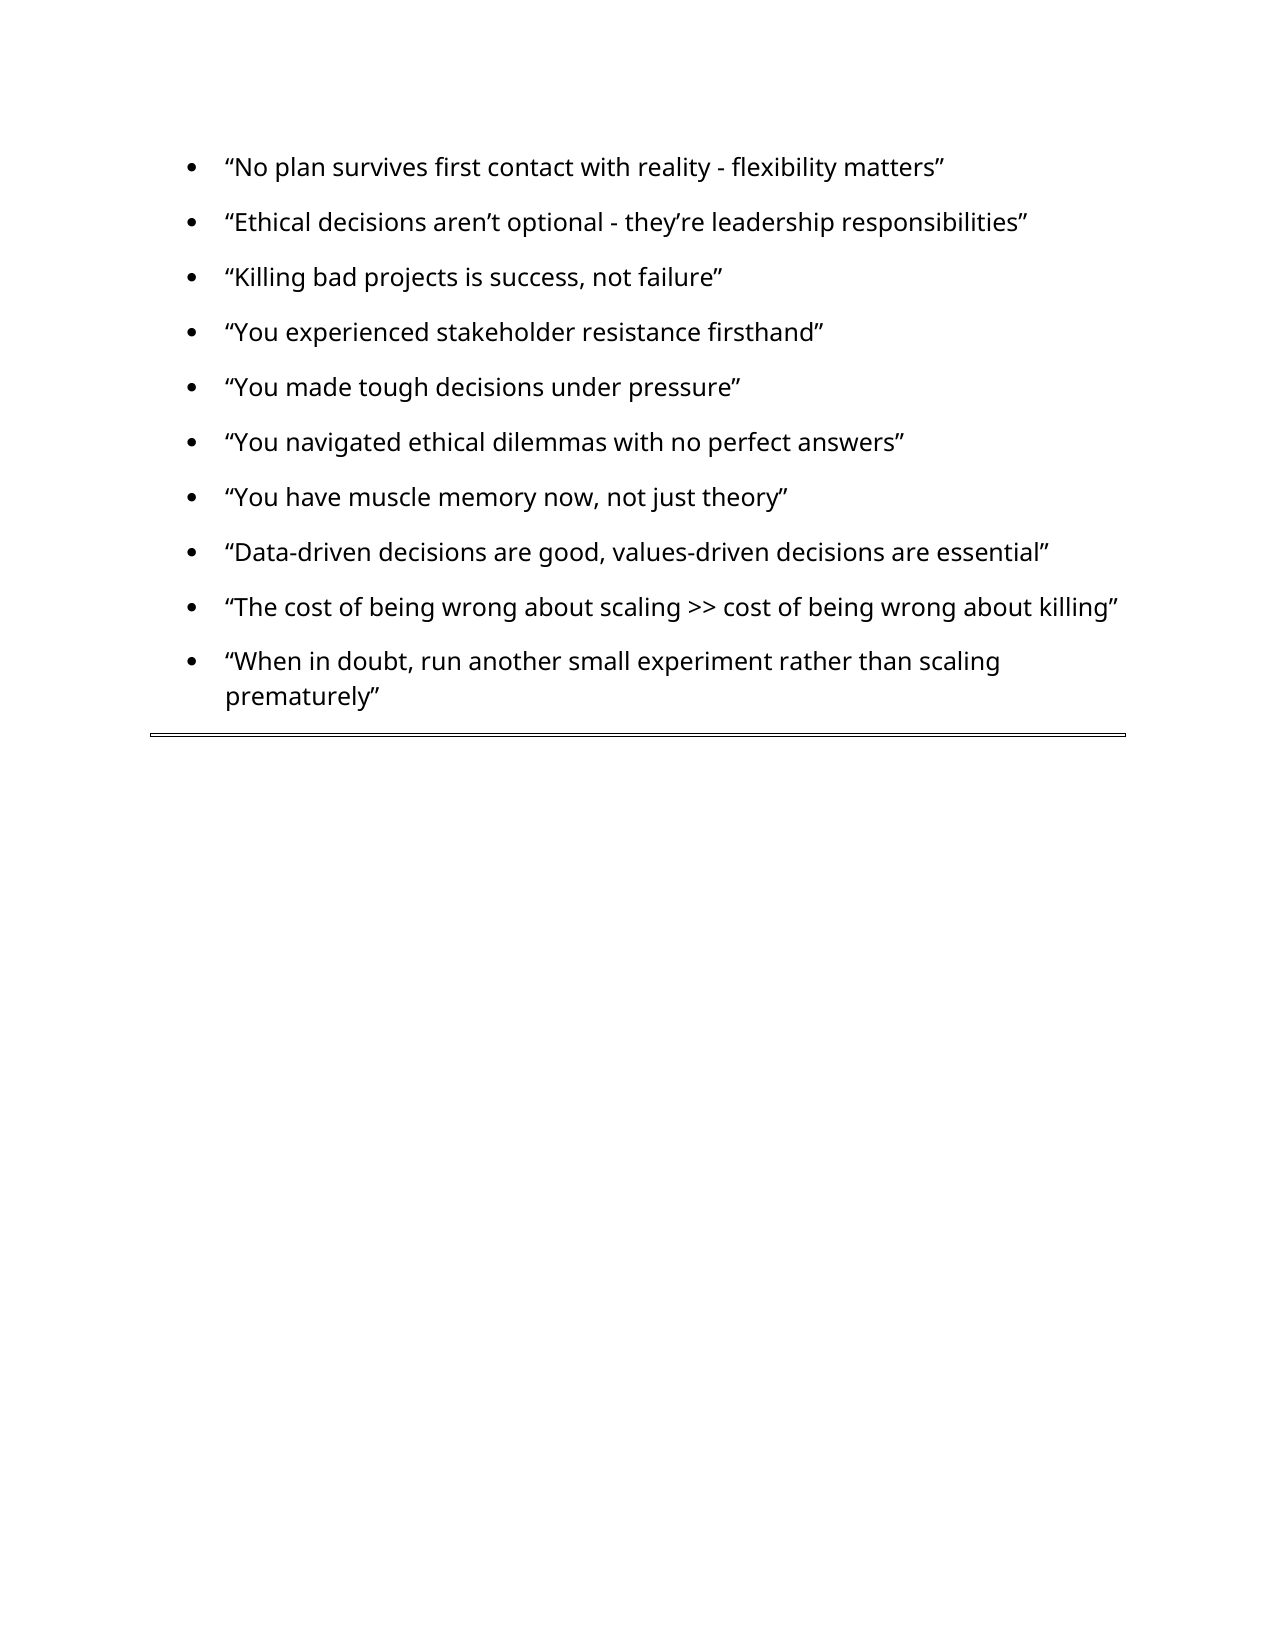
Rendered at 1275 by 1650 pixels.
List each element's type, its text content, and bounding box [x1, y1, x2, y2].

list “When in doubt, run another small experiment rather than scaling prematurely” [187, 644, 1125, 712]
list “Ethical decisions aren’t optional - they’re leadership responsibilities” [187, 205, 1125, 239]
list “You have muscle memory now, not just theory” [187, 479, 1125, 513]
list “Killing bad projects is success, not failure” [187, 260, 1125, 294]
list “Data-driven decisions are good, values-driven decisions are essential” [187, 534, 1125, 568]
list “You navigated ethical dilemmas with no perfect answers” [187, 424, 1125, 458]
list “The cost of being wrong about scaling >> cost of being wrong about killing” [187, 589, 1125, 623]
list “No plan survives first contact with reality - flexibility matters” [187, 150, 1125, 184]
list “You experienced stakeholder resistance firsthand” [187, 315, 1125, 349]
list “You made tough decisions under pressure” [187, 369, 1125, 404]
